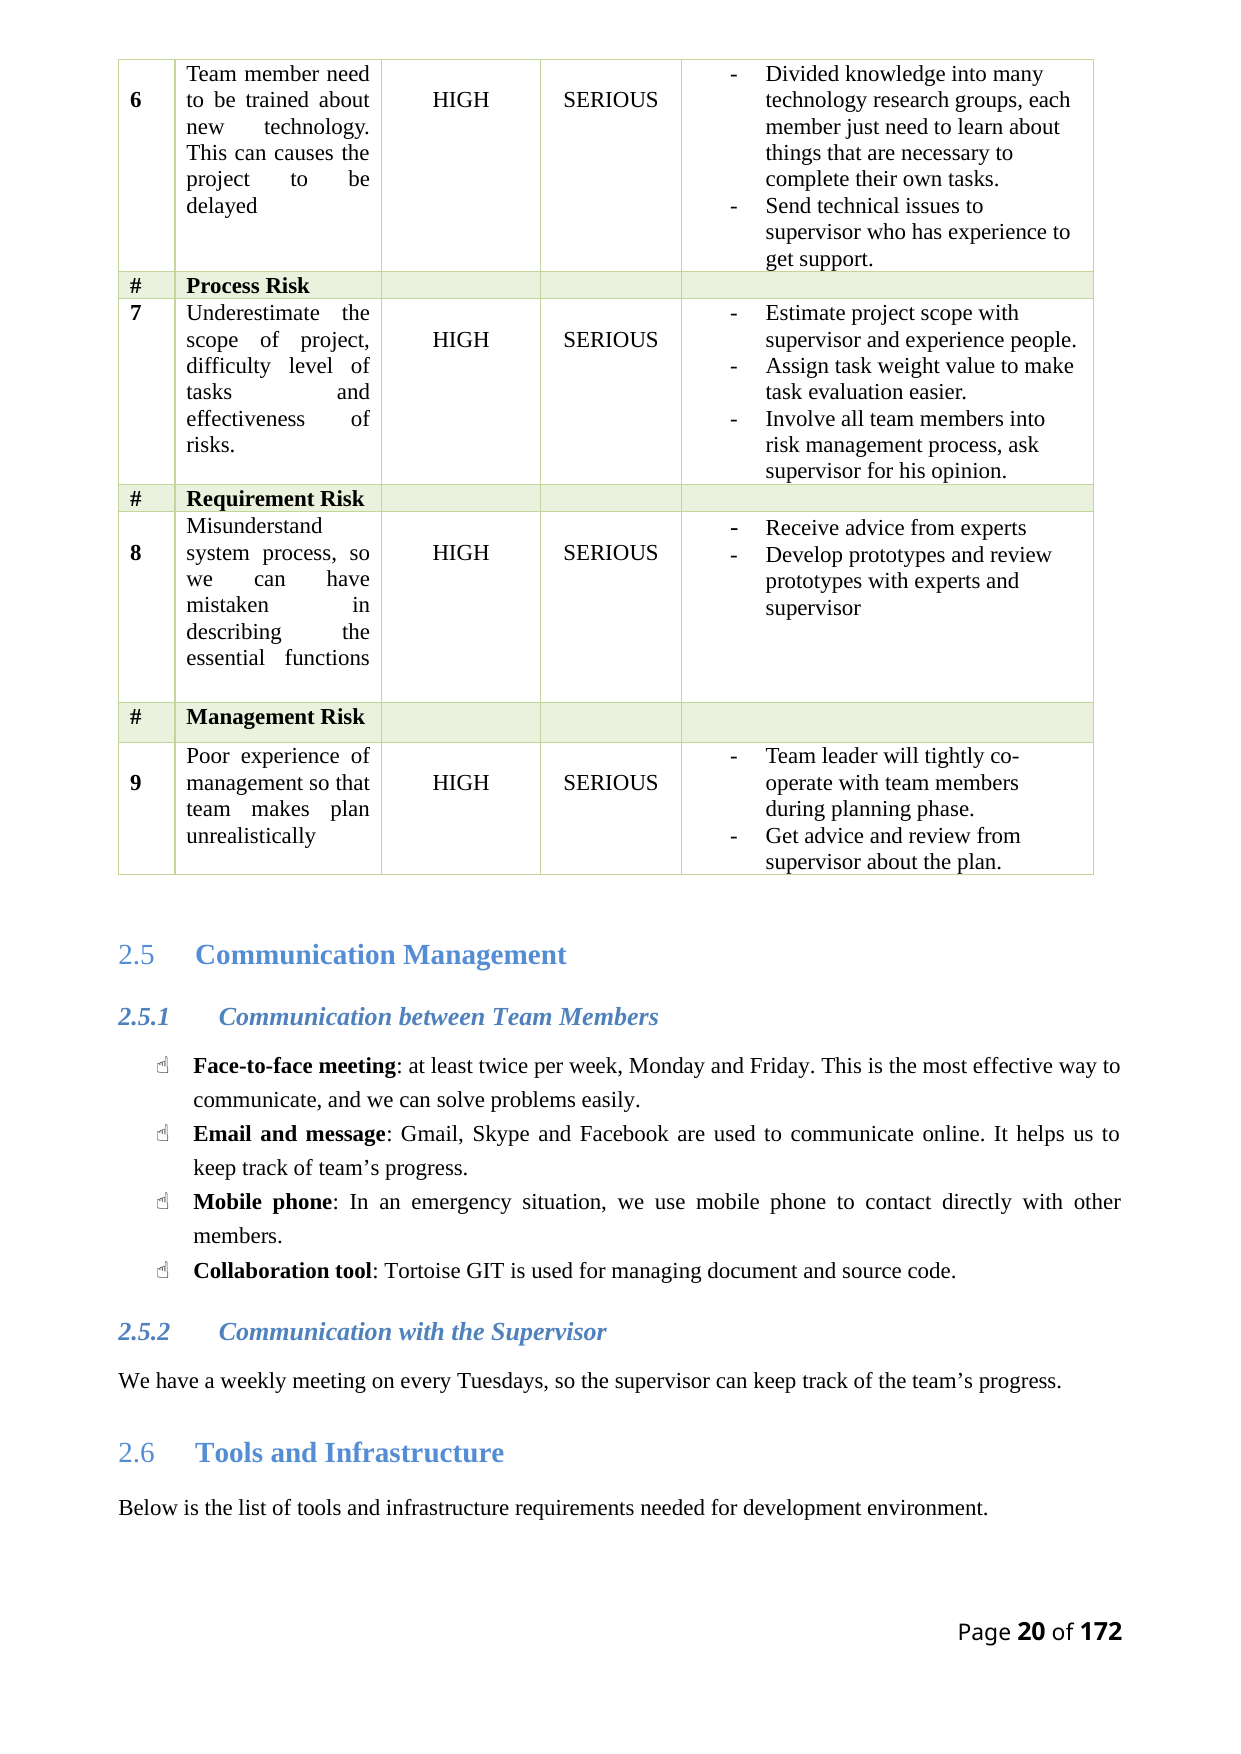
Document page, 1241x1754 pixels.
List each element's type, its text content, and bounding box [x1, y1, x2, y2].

table_cell [382, 485, 540, 511]
list Collaboration tool: Tortoise GIT is used for managing document and source code. [156, 1257, 1122, 1283]
table_cell HIGH [382, 743, 540, 874]
table_cell 6 [119, 60, 174, 271]
table_cell Team leader will tightly co-operate with team members during planning phase. Get advice and review from supervisor about the plan. [682, 743, 1093, 874]
subtitle Communication Management [118, 937, 1122, 971]
subtitle Communication with the Supervisor [118, 1316, 1122, 1346]
table_cell Receive advice from experts Develop prototypes and review prototypes with experts and supervisor [682, 512, 1093, 702]
table_cell SERIOUS [541, 512, 681, 702]
table_cell Management Risk [176, 703, 381, 742]
list Face-to-face meeting: at least twice per week, Monday and Friday. This is the most effective way to communicate, and we can solve problems easily. [156, 1052, 1122, 1112]
table_cell Team member need to be trained about new technology. This can causes the project to be delayed [176, 60, 381, 271]
table_cell Process Risk [176, 272, 381, 298]
table_cell Misunderstand system process, so we can have mistaken in describing the essential functions [176, 512, 381, 702]
table_cell Requirement Risk [176, 485, 381, 511]
table_cell HIGH [382, 60, 540, 271]
table_cell SERIOUS [541, 299, 681, 484]
table_cell [682, 485, 1093, 511]
table_cell SERIOUS [541, 60, 681, 271]
table_cell [682, 272, 1093, 298]
table_cell [382, 703, 540, 742]
table_cell Divided knowledge into many technology research groups, each member just need to learn about things that are necessary to complete their own tasks. Send technical issues to supervisor who has experience to get support. [682, 60, 1093, 271]
table_cell # [119, 703, 174, 742]
table_cell SERIOUS [541, 743, 681, 874]
text We have a weekly meeting on every Tuesdays, so the supervisor can keep track of the team’s progress. [118, 1367, 1122, 1393]
list Email and message: Gmail, Skype and Facebook are used to communicate online. It helps us to keep track of team’s progress. [156, 1120, 1122, 1181]
table_cell [541, 703, 681, 742]
subtitle Communication between Team Members [118, 1001, 1122, 1031]
table_cell [382, 272, 540, 298]
table_cell Poor experience of management so that team makes plan unrealistically [176, 743, 381, 874]
table_cell # [119, 485, 174, 511]
text Below is the list of tools and infrastructure requirements needed for development environment. [118, 1494, 1122, 1520]
table_cell [541, 272, 681, 298]
table_cell Underestimate the scope of project, difficulty level of tasks and effectiveness of risks. [176, 299, 381, 484]
table_cell 8 [119, 512, 174, 702]
subtitle Tools and Infrastructure [118, 1435, 1122, 1468]
table_cell [682, 703, 1093, 742]
table_cell [541, 485, 681, 511]
table_cell 9 [119, 743, 174, 874]
table_cell 7 [119, 299, 174, 484]
table_cell # [119, 272, 174, 298]
list Mobile phone: In an emergency situation, we use mobile phone to contact directly with other members. [156, 1188, 1122, 1249]
table_cell Estimate project scope with supervisor and experience people. Assign task weight value to make task evaluation easier. Involve all team members into risk management process, ask supervisor for his opinion. [682, 299, 1093, 484]
table_cell HIGH [382, 299, 540, 484]
table_cell HIGH [382, 512, 540, 702]
